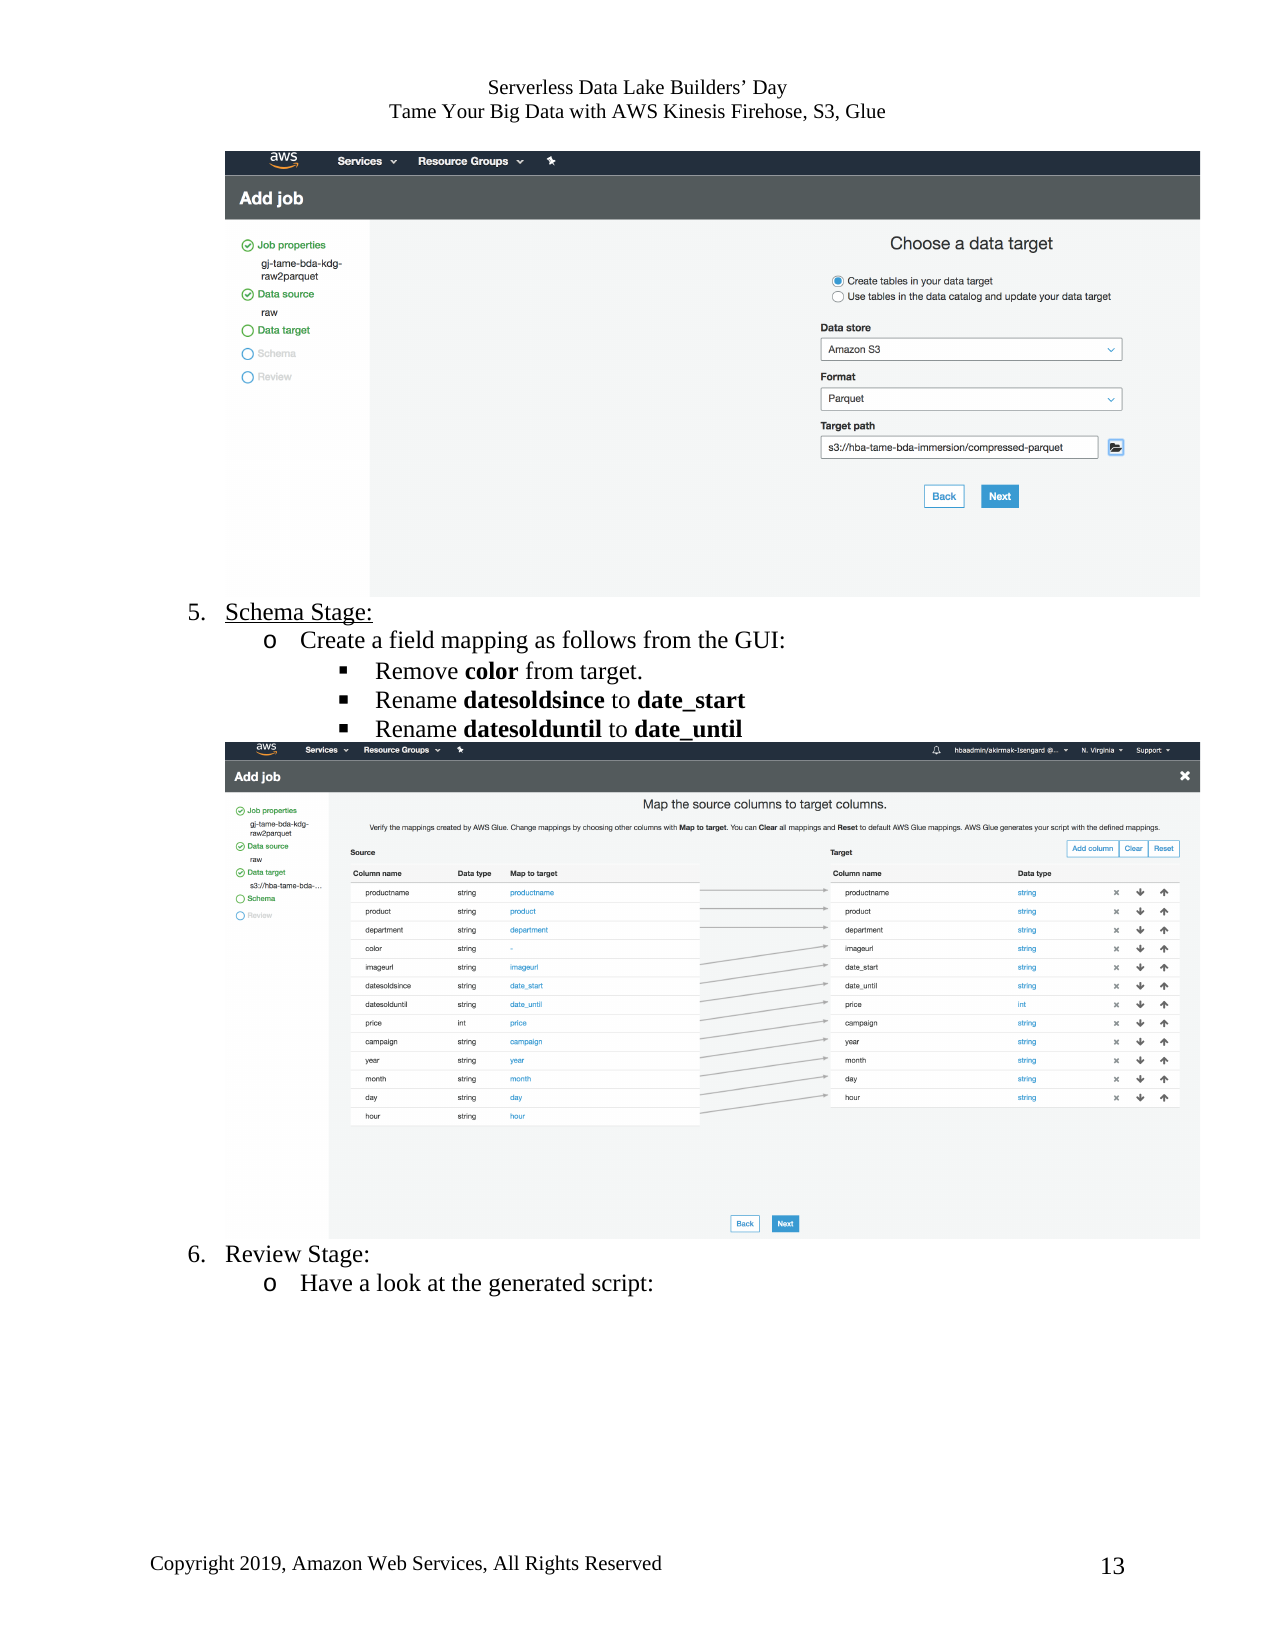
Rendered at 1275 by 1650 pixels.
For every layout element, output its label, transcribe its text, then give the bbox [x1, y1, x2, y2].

list Review Stage: [187, 1239, 1125, 1268]
picture [225, 742, 1200, 1239]
picture [225, 151, 1200, 597]
list Schema Stage: [187, 597, 1125, 626]
list Remove color from target. [337, 656, 1125, 685]
list Rename datesolduntil to date_until [337, 714, 1125, 742]
list Have a look at the generated script: [262, 1268, 1125, 1298]
list Create a field mapping as follows from the GUI: [262, 626, 1125, 656]
list Rename datesoldsince to date_start [337, 685, 1125, 714]
